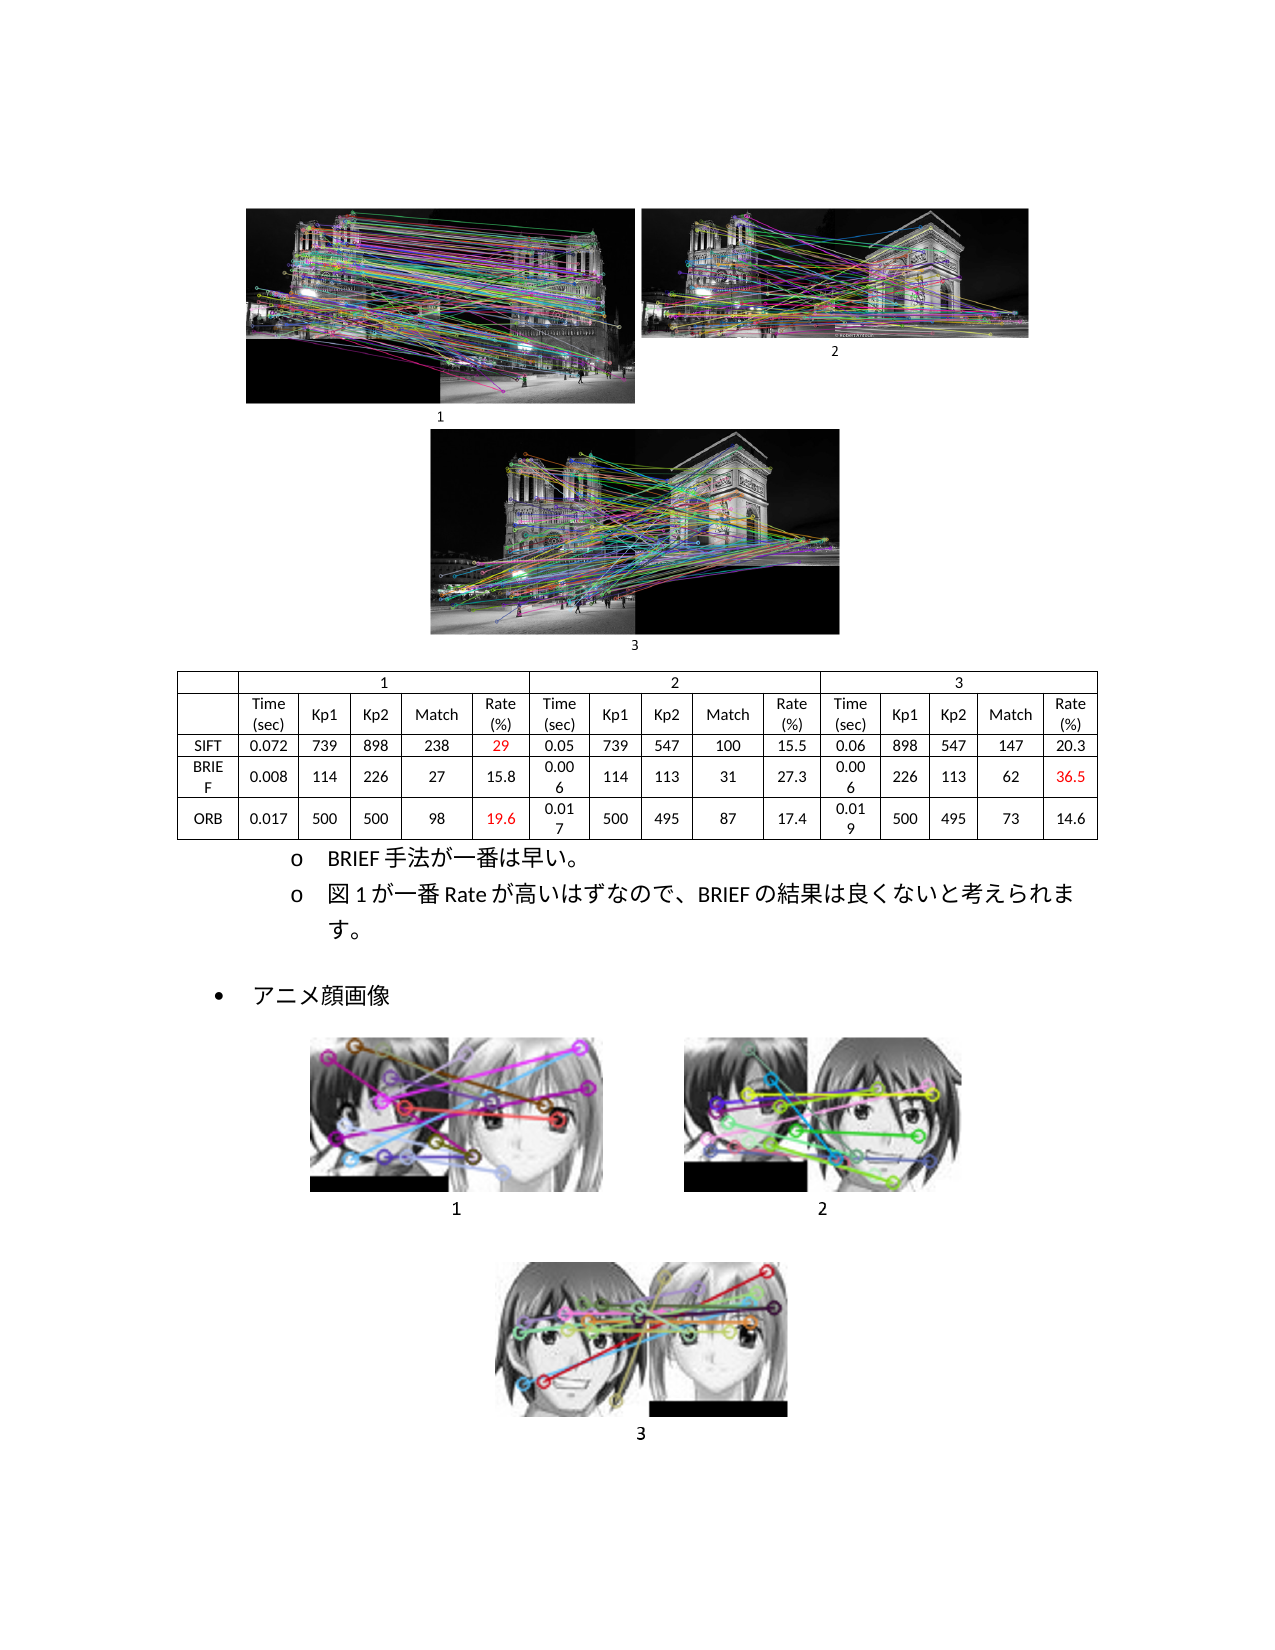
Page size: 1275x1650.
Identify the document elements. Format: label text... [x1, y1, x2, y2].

table_cell 547 [642, 735, 692, 756]
table_cell 27 [402, 757, 472, 797]
table_header 2 [530, 672, 820, 693]
table_cell 500 [299, 798, 350, 839]
table_cell 29 [473, 735, 529, 756]
table_cell Rate (%) [1044, 694, 1097, 734]
table_cell Kp1 [881, 694, 929, 734]
table_cell 0.006 [530, 757, 589, 797]
table_cell 226 [351, 757, 401, 797]
table_cell 62 [978, 757, 1043, 797]
table_cell 114 [299, 757, 350, 797]
table_cell 114 [590, 757, 641, 797]
table_cell 0.017 [530, 798, 589, 839]
table_cell 100 [693, 735, 763, 756]
table_cell 500 [881, 798, 929, 839]
table_cell 36.5 [1044, 757, 1097, 797]
table_cell 226 [881, 757, 929, 797]
table_cell 495 [930, 798, 977, 839]
table_cell 0.006 [821, 757, 880, 797]
table_cell Time (sec) [821, 694, 880, 734]
picture [306, 1030, 969, 1446]
table_cell 19.6 [473, 798, 529, 839]
table_cell Kp1 [299, 694, 350, 734]
table_cell 495 [642, 798, 692, 839]
table_cell 739 [299, 735, 350, 756]
table_cell 73 [978, 798, 1043, 839]
table_header 1 [239, 672, 529, 693]
table_cell Time (sec) [530, 694, 589, 734]
table_cell 113 [930, 757, 977, 797]
table_cell 500 [351, 798, 401, 839]
table_cell 898 [351, 735, 401, 756]
table_cell 15.8 [473, 757, 529, 797]
table_cell 20.3 [1044, 735, 1097, 756]
table_cell Time (sec) [239, 694, 298, 734]
table_cell 0.05 [530, 735, 589, 756]
table_cell Kp2 [642, 694, 692, 734]
table_cell 14.6 [1044, 798, 1097, 839]
list BRIEF手法が一番は早い。 [290, 840, 1098, 873]
table_cell 0.06 [821, 735, 880, 756]
table_header 3 [821, 672, 1097, 693]
table_cell Rate (%) [473, 694, 529, 734]
picture [244, 206, 1031, 653]
table_cell 87 [693, 798, 763, 839]
table_cell 500 [590, 798, 641, 839]
table_cell 547 [930, 735, 977, 756]
table_cell 15.5 [764, 735, 820, 756]
table_cell 27.3 [764, 757, 820, 797]
table_cell Kp2 [930, 694, 977, 734]
table_cell BRIEF [178, 757, 238, 797]
table_cell 0.008 [239, 757, 298, 797]
table_cell Match [978, 694, 1043, 734]
table_cell 113 [642, 757, 692, 797]
table_cell Match [693, 694, 763, 734]
table_cell Kp1 [590, 694, 641, 734]
table_cell 0.017 [239, 798, 298, 839]
table_cell 238 [402, 735, 472, 756]
table_cell 98 [402, 798, 472, 839]
table_cell 147 [978, 735, 1043, 756]
table_cell [178, 694, 238, 734]
table_cell ORB [178, 798, 238, 839]
table_cell SIFT [178, 735, 238, 756]
table_cell Match [402, 694, 472, 734]
table_cell Kp2 [351, 694, 401, 734]
table_cell 739 [590, 735, 641, 756]
table_cell Rate (%) [764, 694, 820, 734]
table_cell 898 [881, 735, 929, 756]
table_cell 0.019 [821, 798, 880, 839]
list 図1が一番Rateが高いはずなので、BRIEFの結果は良くないと考えられます。 [290, 876, 1098, 945]
table_cell 17.4 [764, 798, 820, 839]
table_header [178, 672, 238, 693]
table_cell 0.072 [239, 735, 298, 756]
table_cell 31 [693, 757, 763, 797]
list アニメ顔画像 [215, 978, 1098, 1011]
